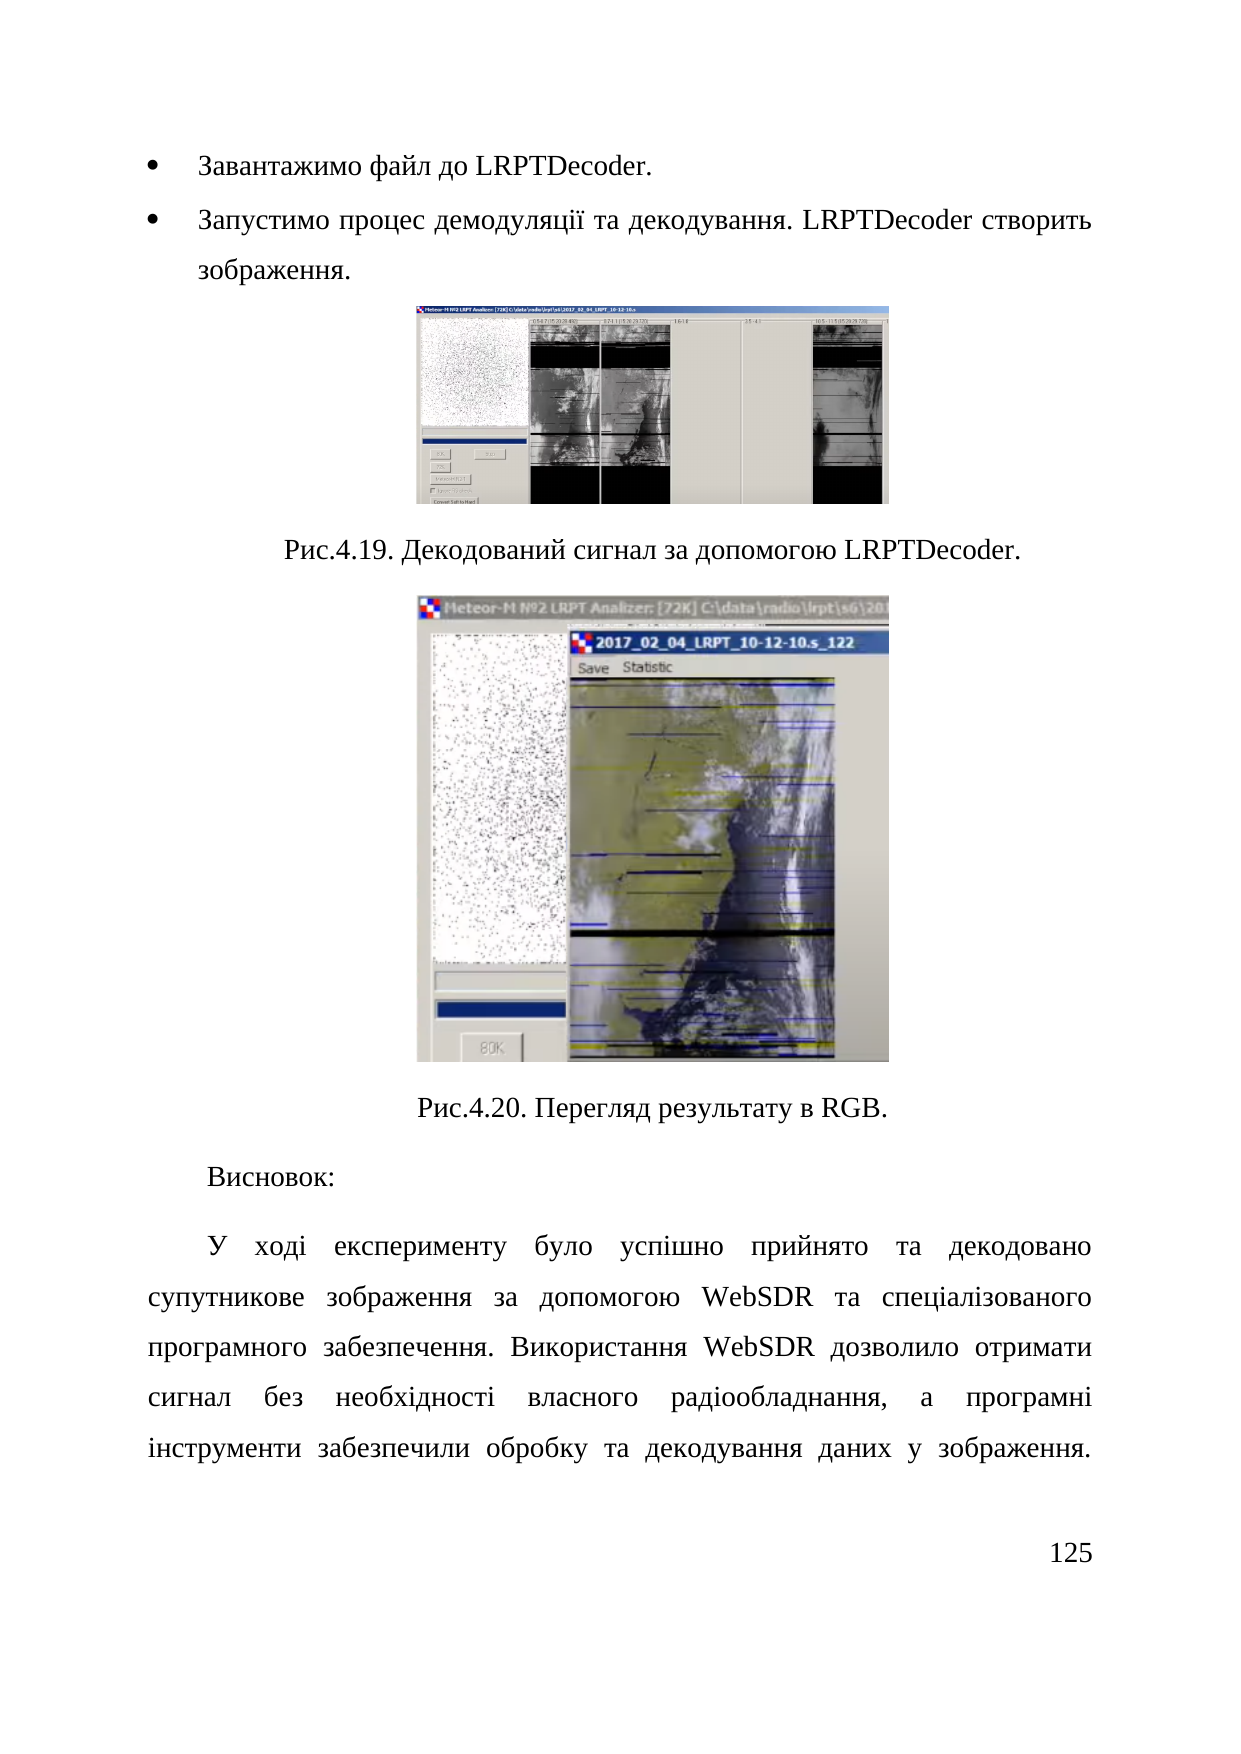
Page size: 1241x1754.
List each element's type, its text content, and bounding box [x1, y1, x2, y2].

text Рис.4.19. Декодований сигнал за допомогою LRPTDecoder. [148, 532, 1093, 566]
picture [416, 306, 889, 504]
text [148, 1228, 1093, 1463]
text Висновок: [148, 1159, 1093, 1193]
list Запустимо процес демодуляції та декодування. LRPTDecoder створить зображення. [148, 202, 1093, 286]
picture [416, 595, 889, 1062]
list Завантажимо файл до LRPTDecoder. [148, 148, 1093, 181]
text Рис.4.20. Перегляд результату в RGB. [148, 1090, 1093, 1124]
